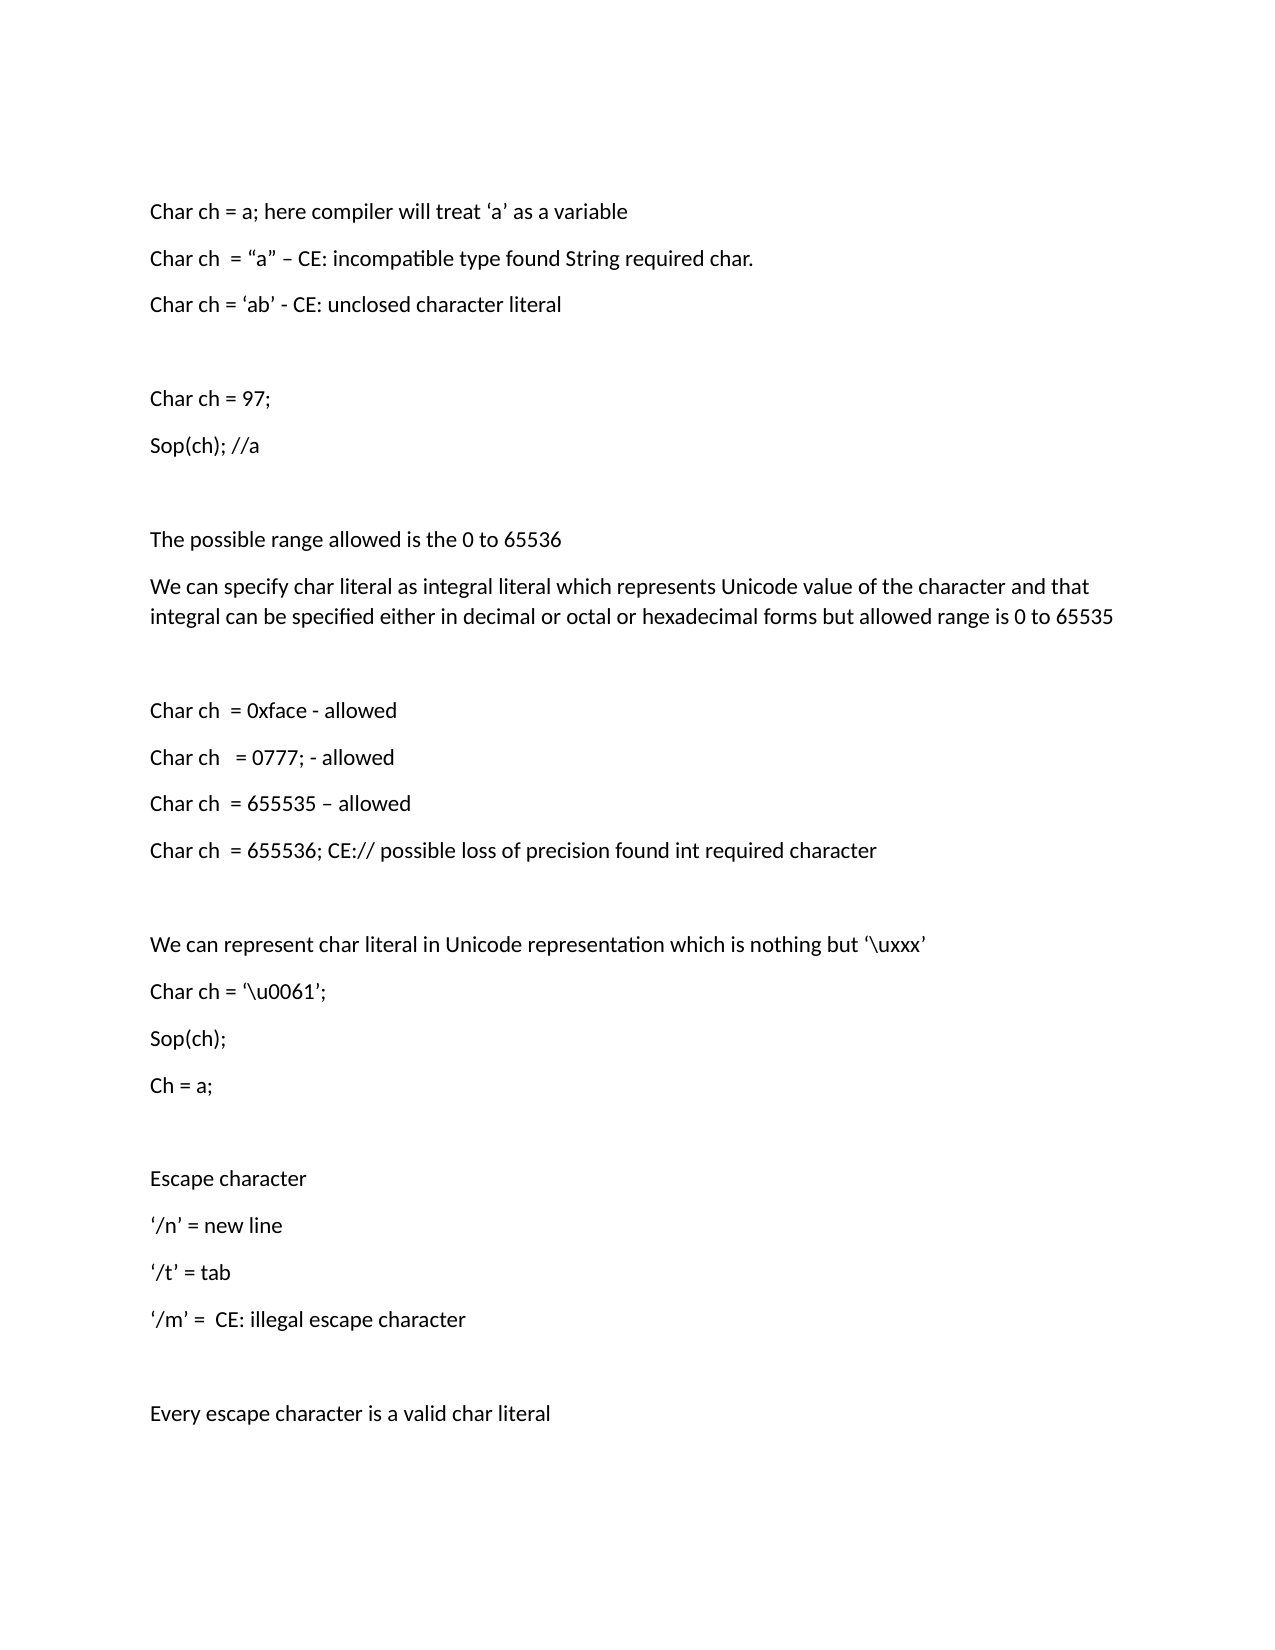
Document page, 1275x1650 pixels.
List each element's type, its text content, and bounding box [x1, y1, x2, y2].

text We can represent char literal in Unicode representation which is nothing but ‘\uxxx’ [150, 930, 1125, 958]
text Char ch = ‘\u0061’; [150, 977, 1125, 1005]
text ‘/n’ = new line [150, 1211, 1125, 1239]
text Char ch = 97; [150, 384, 1125, 412]
text The possible range allowed is the 0 to 65536 [150, 525, 1125, 553]
text Char ch = 655535 – allowed [150, 789, 1125, 818]
text Escape character [150, 1164, 1125, 1193]
text Char ch = 655536; CE:// possible loss of precision found int required character [150, 836, 1125, 864]
text We can specify char literal as integral literal which represents Unicode value of the character and that integral can be specified either in decimal or octal or hexadecimal forms but allowed range is 0 to 65535 [150, 572, 1125, 630]
text ‘/t’ = tab [150, 1258, 1125, 1286]
text Every escape character is a valid char literal [150, 1399, 1125, 1427]
text Ch = a; [150, 1071, 1125, 1099]
text Char ch = ‘ab’ - CE: unclosed character literal [150, 291, 1125, 319]
text Char ch = 0xface - allowed [150, 696, 1125, 724]
text Sop(ch); [150, 1024, 1125, 1052]
text Char ch = “a” – CE: incompatible type found String required char. [150, 244, 1125, 272]
text Char ch = 0777; - allowed [150, 743, 1125, 771]
text Sop(ch); //a [150, 431, 1125, 459]
text Char ch = a; here compiler will treat ‘a’ as a variable [150, 197, 1125, 225]
text ‘/m’ = CE: illegal escape character [150, 1305, 1125, 1333]
